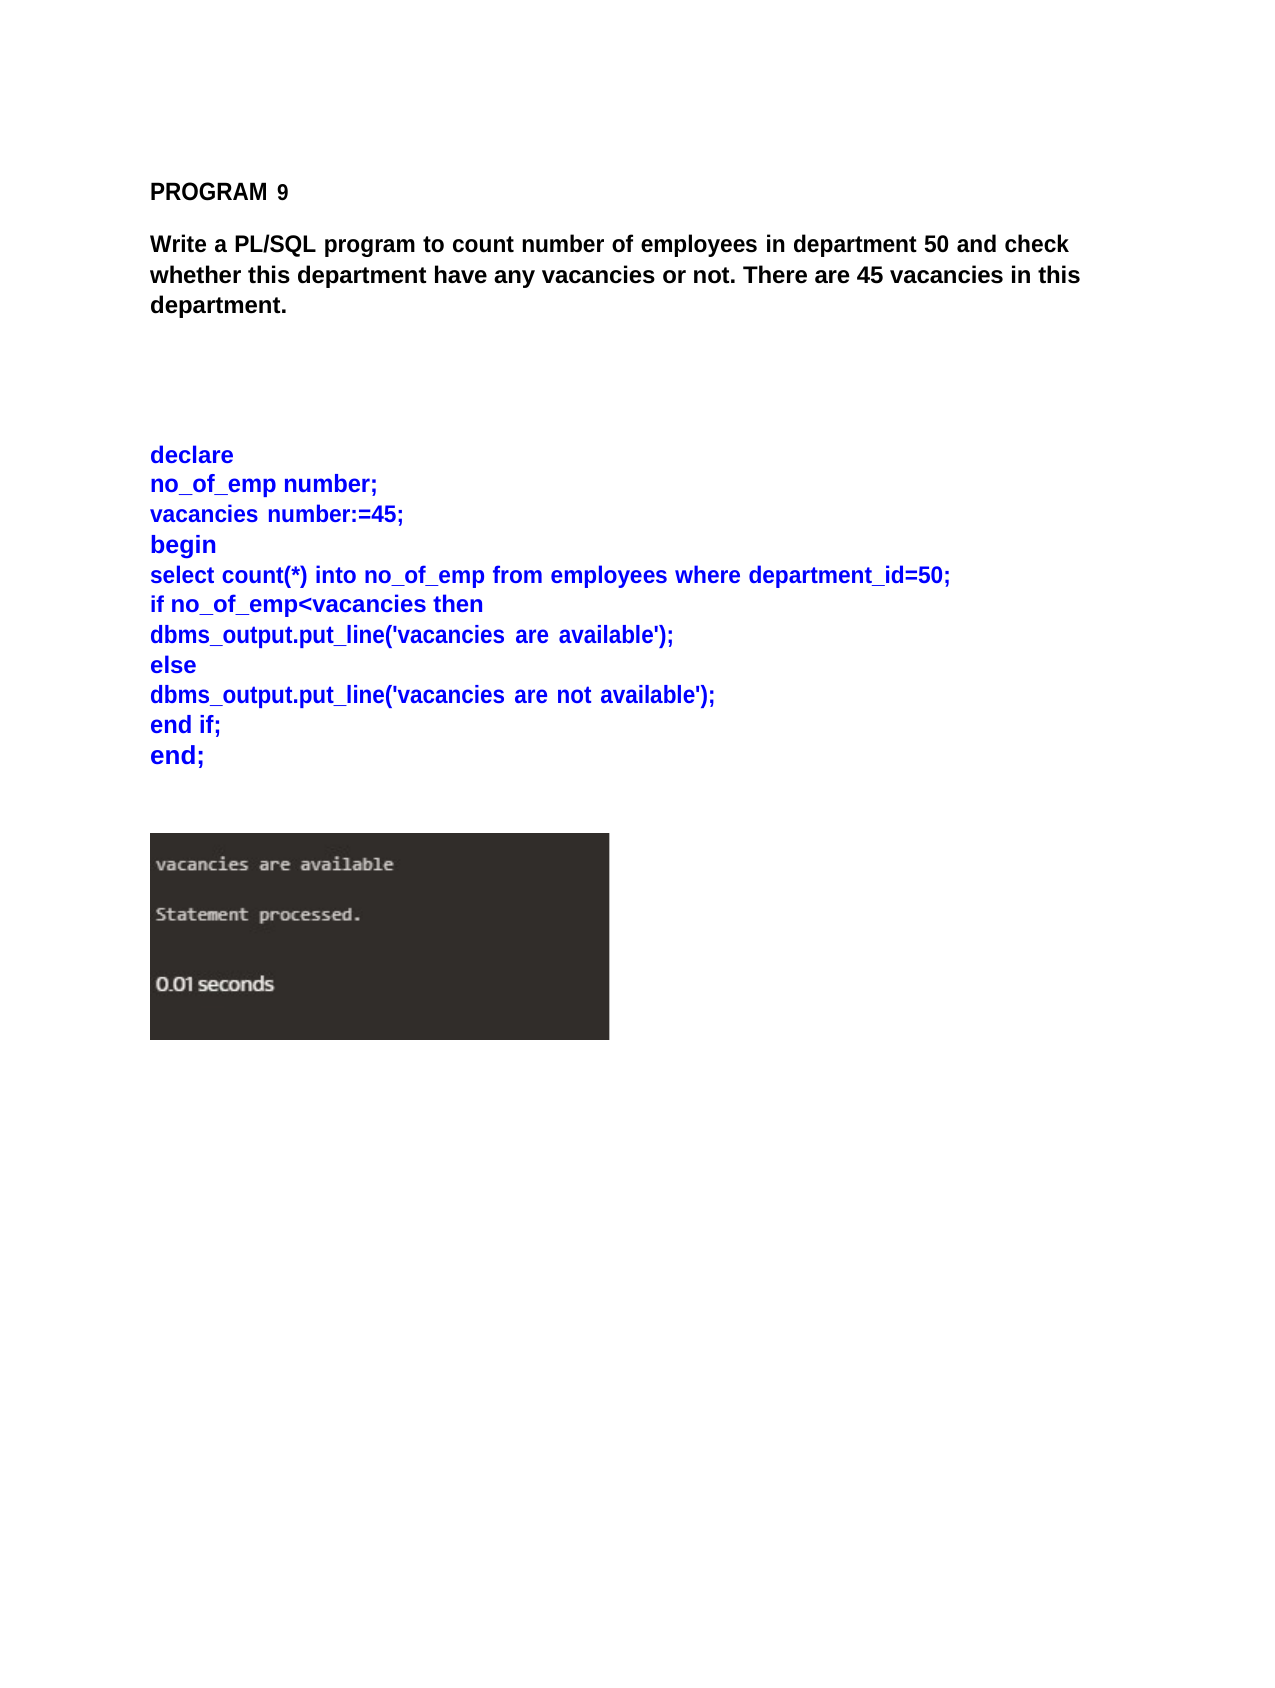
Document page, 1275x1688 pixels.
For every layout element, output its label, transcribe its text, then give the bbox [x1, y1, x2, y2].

subtitle dbms_output.put_line('vacancies are not available'); [150, 681, 1225, 709]
text select count(*) into no_of_emp from employees where department_id=50; [150, 561, 1225, 588]
subtitle end; [150, 740, 1225, 769]
text end if; [150, 710, 1225, 739]
picture [150, 833, 610, 1040]
subtitle PROGRAM 9 [150, 177, 1225, 205]
text if no_of_emp<vacancies then dbms_output.put_line('vacancies are available'); else [150, 590, 716, 678]
text Write a PL/SQL program to count number of employees in department 50 and check whether this department have any vacancies or not. There are 45 vacancies in this department. [150, 230, 1101, 319]
text declare [150, 442, 1225, 469]
text no_of_emp number; vacancies number:=45; begin [150, 469, 414, 558]
